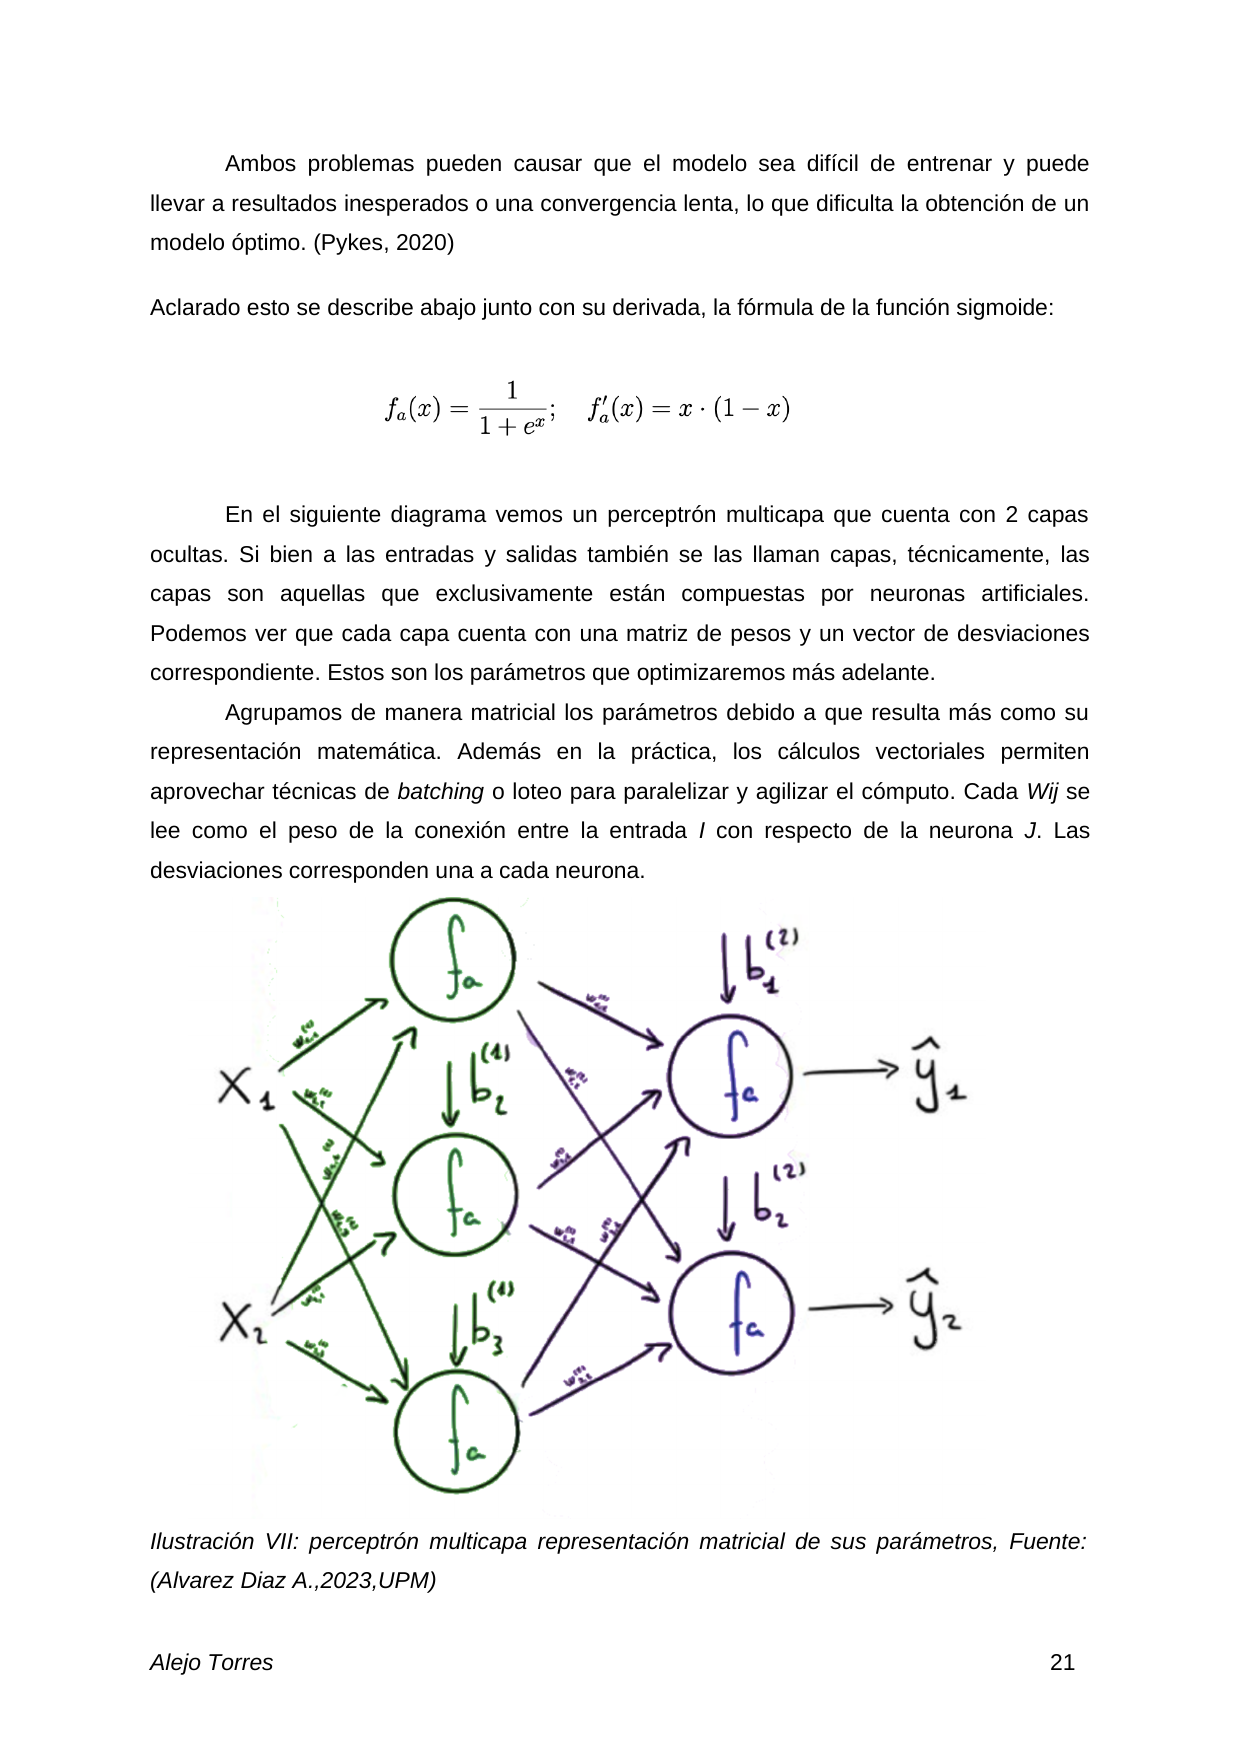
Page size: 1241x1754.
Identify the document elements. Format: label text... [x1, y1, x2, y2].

text Ilustración VII: perceptrón multicapa representación matricial de sus parámetros, Fuente: (Alvarez Diaz A.,2023,UPM) [150, 1528, 1090, 1594]
text Agrupamos de manera matricial los parámetros debido a que resulta más como su representación matemática. Además en la práctica, los cálculos vectoriales permiten aprovechar técnicas de batching o loteo para paralelizar y agilizar el cómputo. Cada Wij se lee como el peso de la conexión entre la entrada I con respecto de la neurona J. Las desviaciones corresponden una a cada neurona. [150, 699, 1090, 883]
text Ambos problemas pueden causar que el modelo sea difícil de entrenar y puede llevar a resultados inesperados o una convergencia lenta, lo que dificulta la obtención de un modelo óptimo. (Pykes, 2020) [150, 150, 1090, 255]
picture [188, 897, 987, 1519]
text Aclarado esto se describe abajo junto con su derivada, la fórmula de la función sigmoide: [150, 293, 1090, 320]
picture [367, 360, 807, 455]
text En el siguiente diagrama vemos un perceptrón multicapa que cuenta con 2 capas ocultas. Si bien a las entradas y salidas también se las llaman capas, técnicamente, las capas son aquellas que exclusivamente están compuestas por neuronas artificiales. Podemos ver que cada capa cuenta con una matriz de pesos y un vector de desviaciones correspondiente. Estos son los parámetros que optimizaremos más adelante. [150, 501, 1090, 686]
